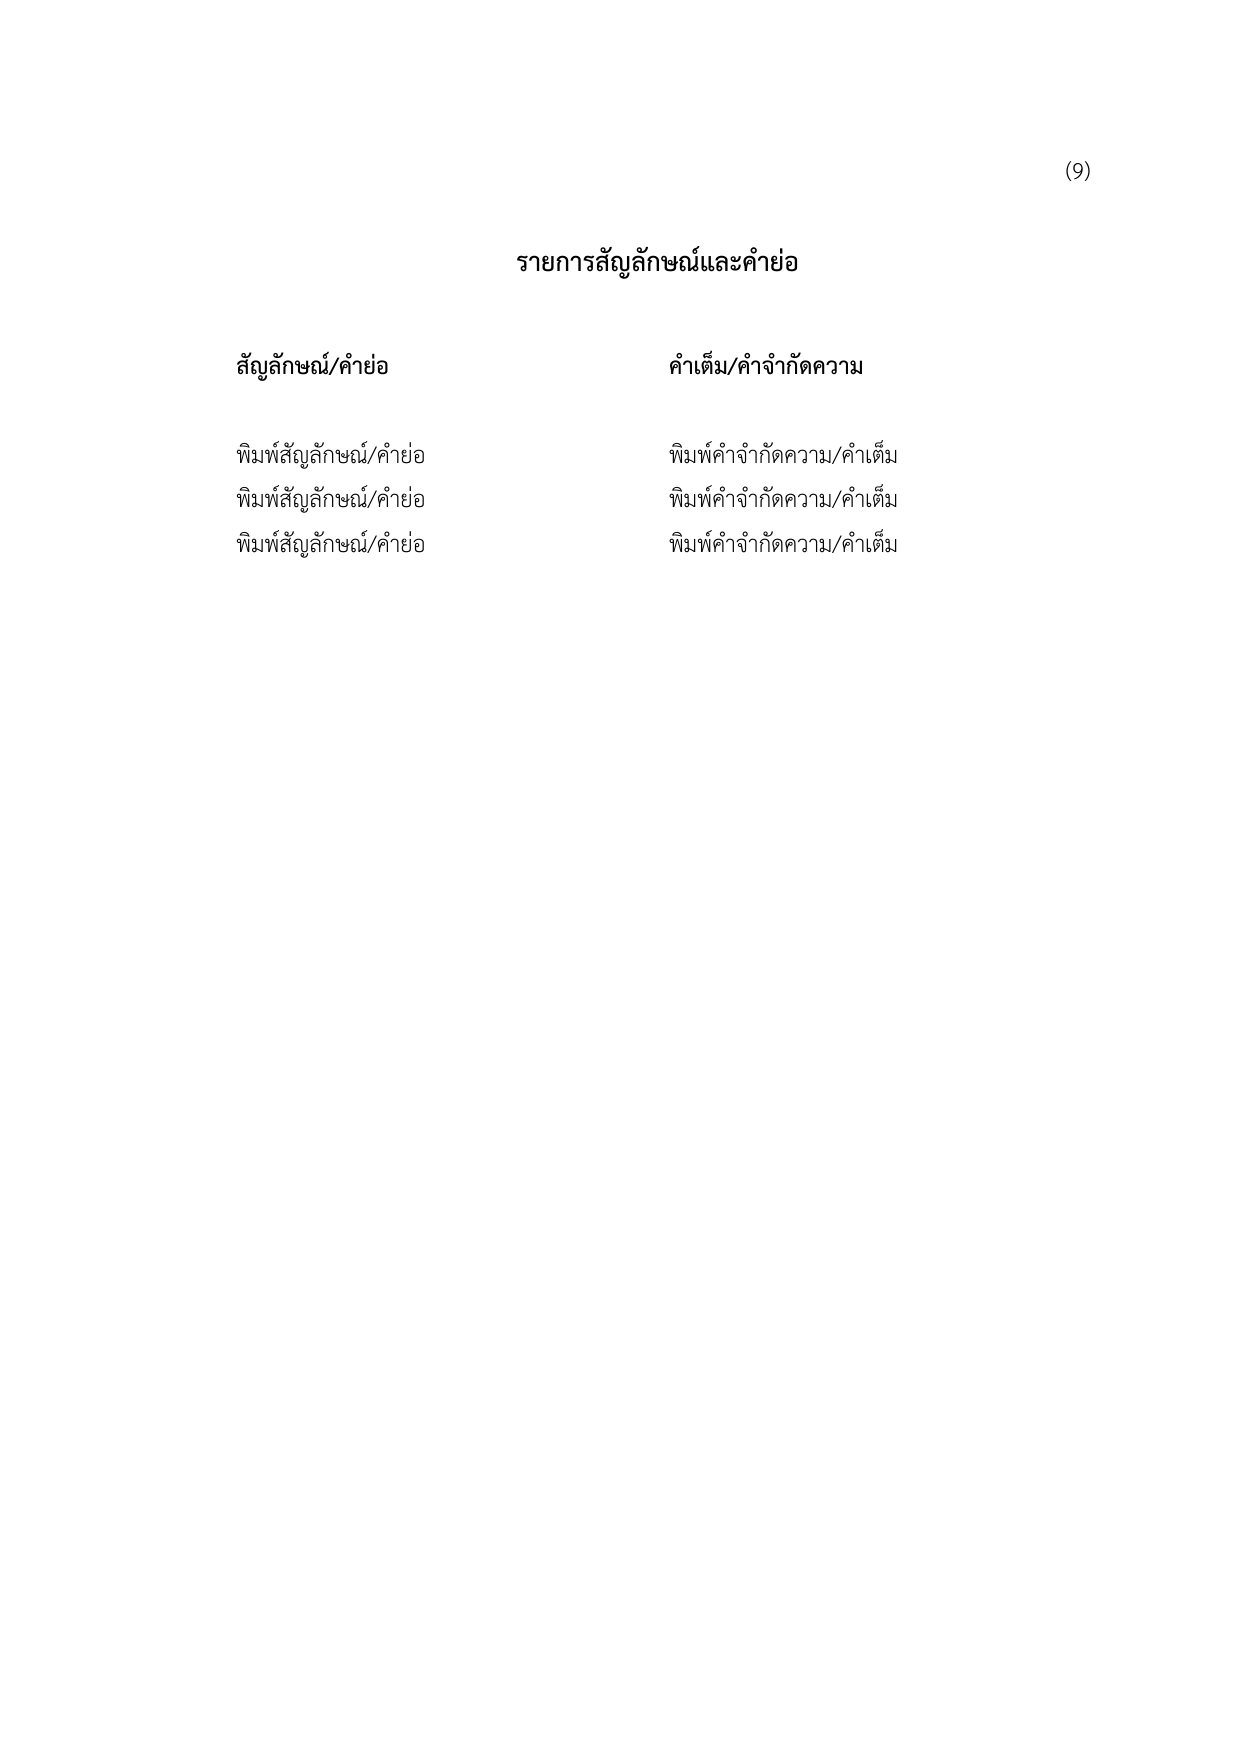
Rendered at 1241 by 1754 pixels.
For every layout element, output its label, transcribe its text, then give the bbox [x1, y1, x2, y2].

table_header สัญลักษณ์/คำย่อ [225, 333, 658, 390]
table_cell พิมพ์สัญลักษณ์/คำย่อ พิมพ์สัญลักษณ์/คำย่อ พิมพ์สัญลักษณ์/คำย่อ [225, 390, 658, 1307]
table_header คำเต็ม/คำจำกัดความ [658, 333, 1090, 390]
text รายการสัญลักษณ์และคำย่อ [225, 239, 1090, 289]
table_cell พิมพ์คำจำกัดความ/คำเต็ม พิมพ์คำจำกัดความ/คำเต็ม พิมพ์คำจำกัดความ/คำเต็ม [658, 390, 1090, 1307]
